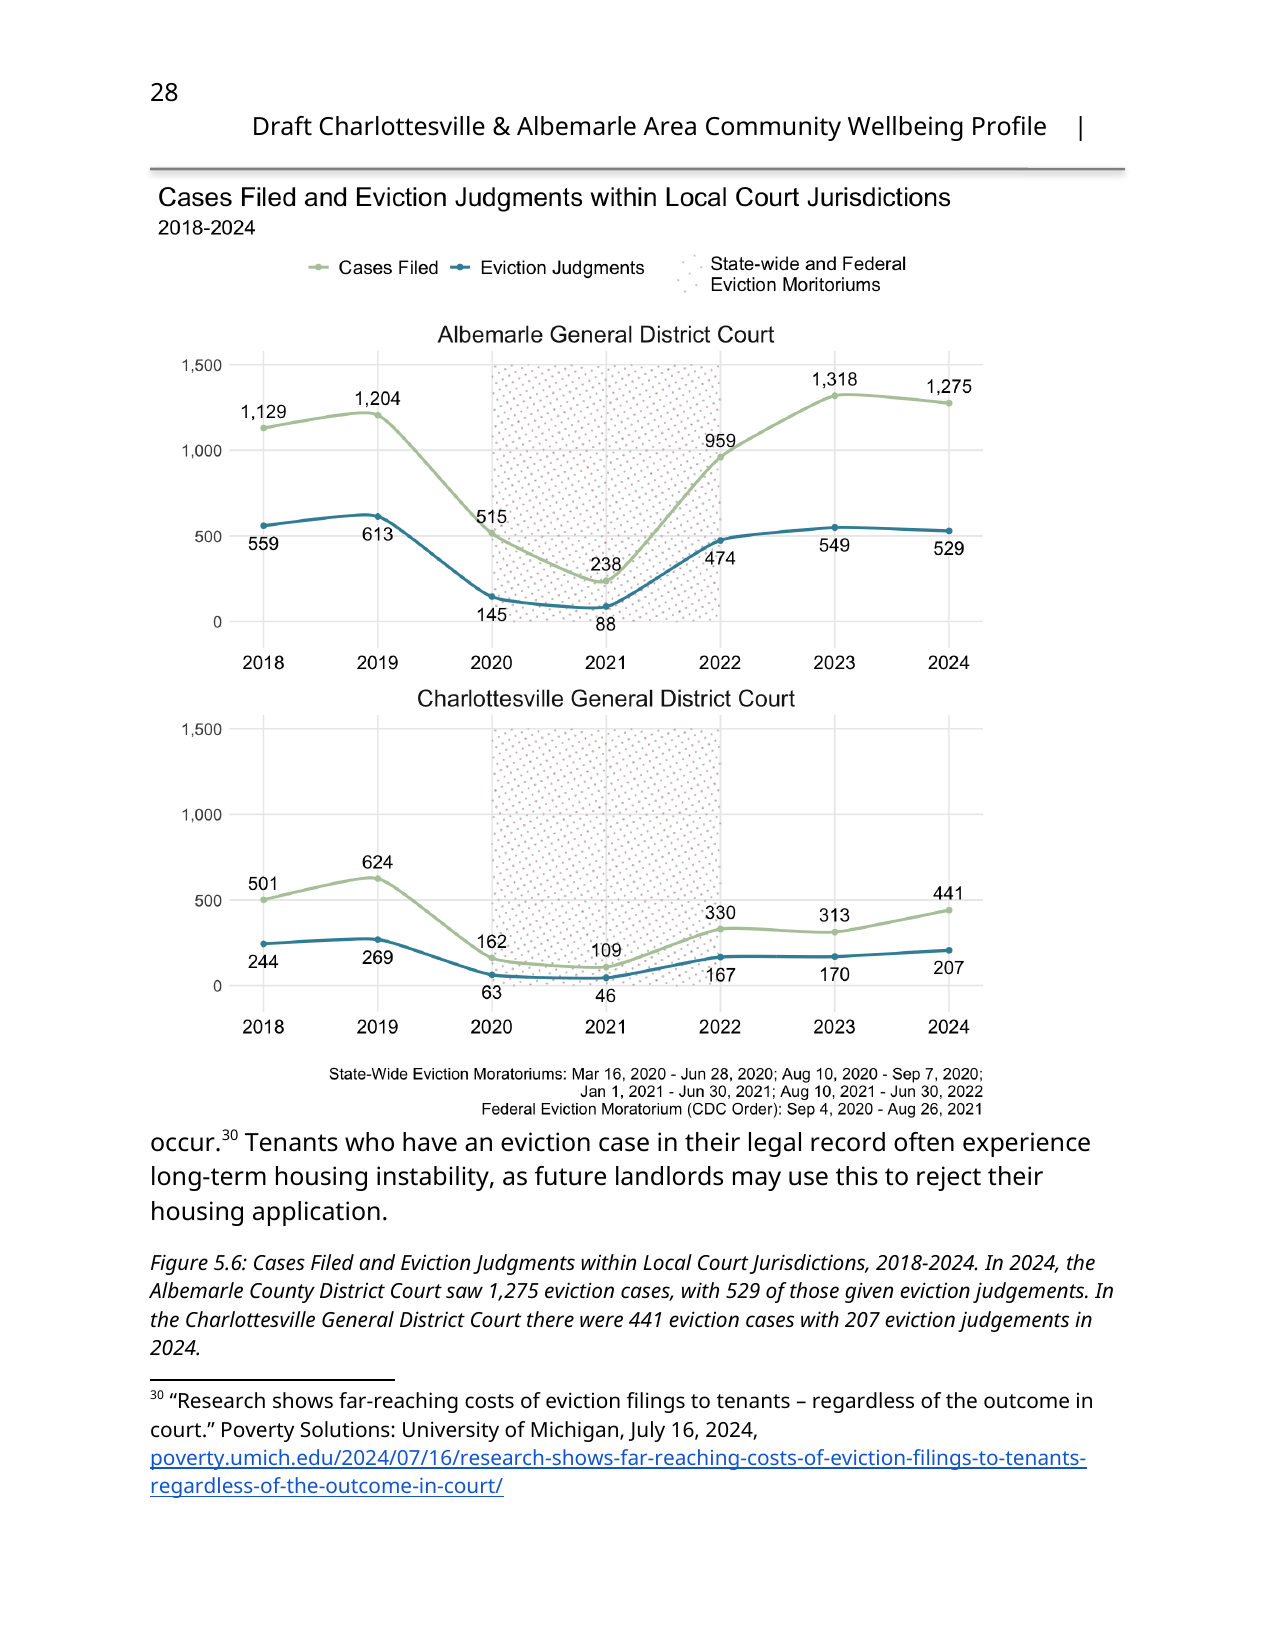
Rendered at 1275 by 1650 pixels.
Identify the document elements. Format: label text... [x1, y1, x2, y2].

picture [150, 180, 990, 1125]
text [150, 180, 1125, 1227]
text Figure 5.6: Cases Filed and Eviction Judgments within Local Court Jurisdictions, 2018-2024. In 2024, the Albemarle County District Court saw 1,275 eviction cases, with 529 of those given eviction judgements. In the Charlottesville General District Court there were 441 eviction cases with 207 eviction judgements in 2024. [150, 1248, 1125, 1362]
